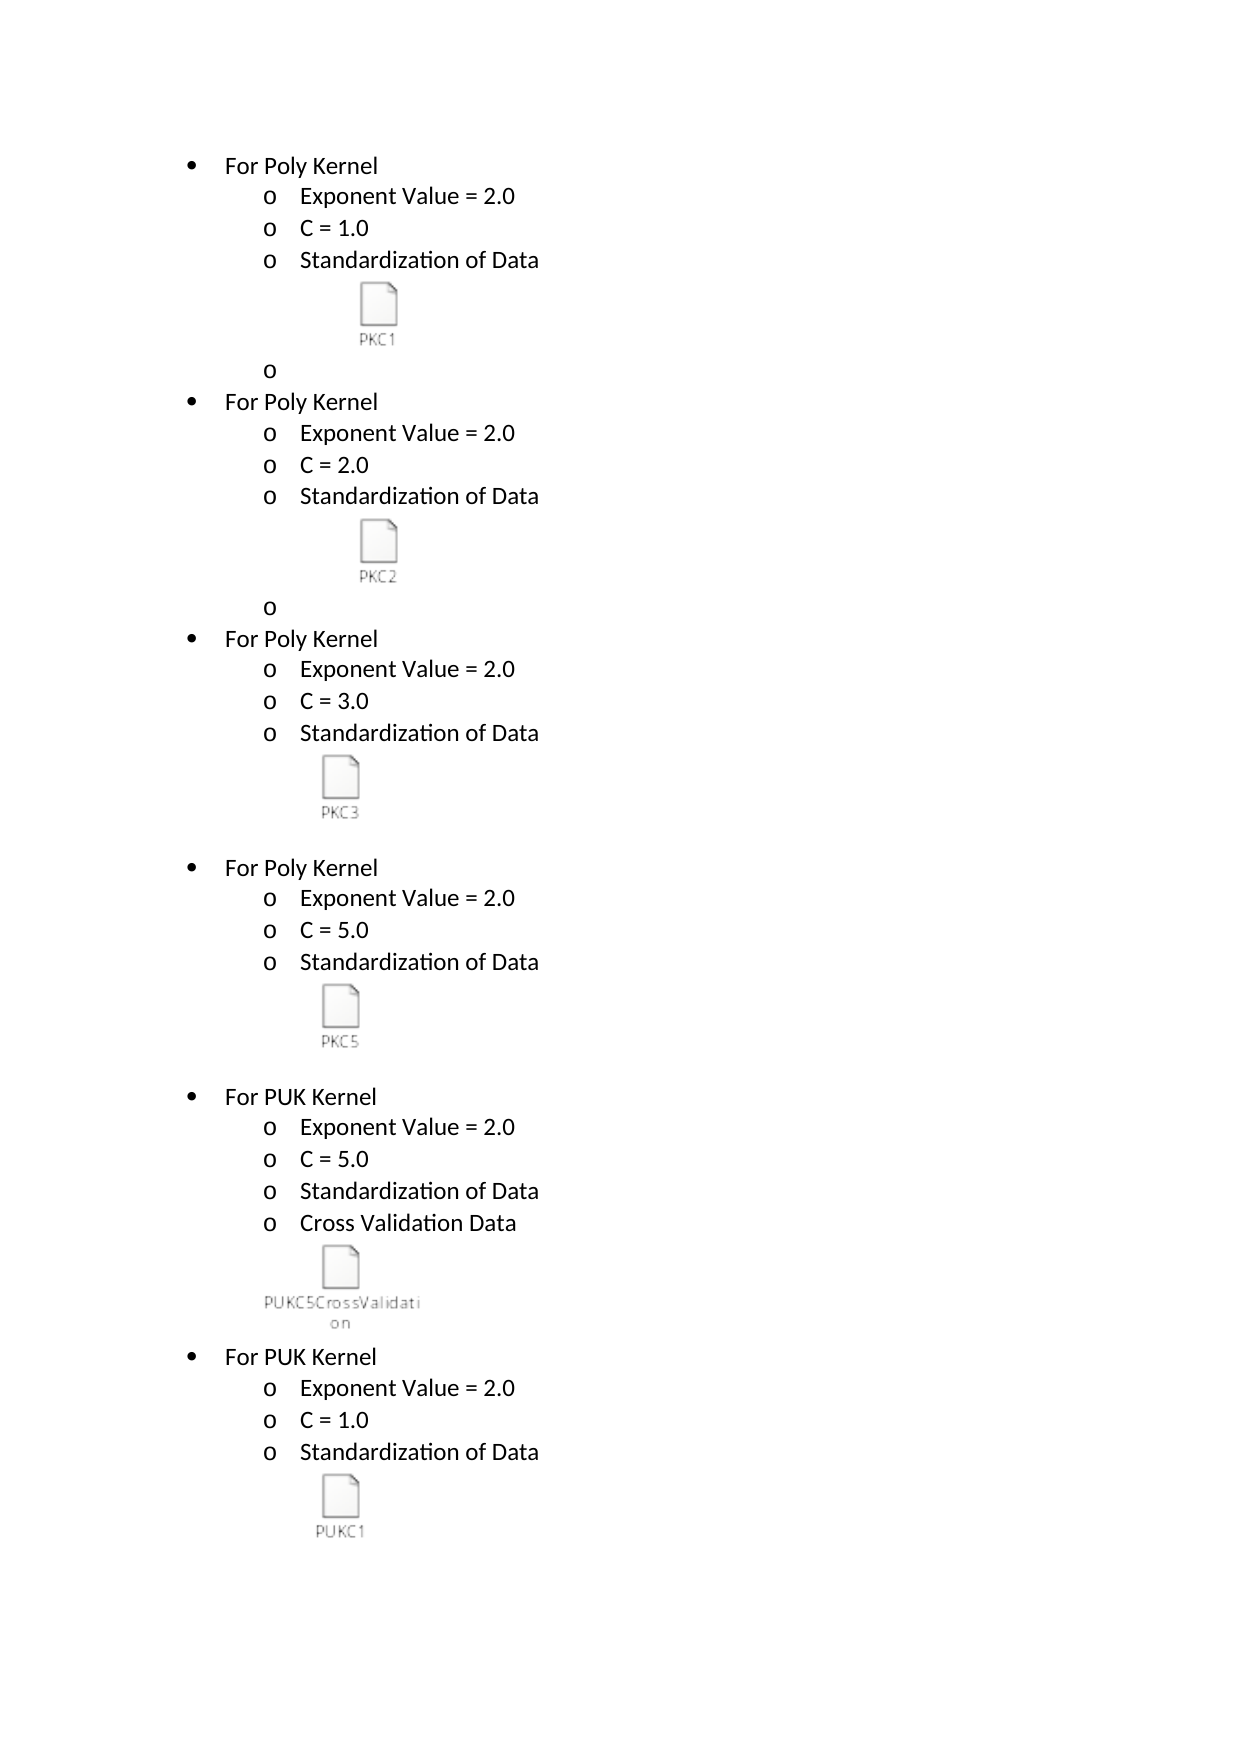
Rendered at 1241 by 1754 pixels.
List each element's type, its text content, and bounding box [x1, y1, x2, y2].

list C = 5.0 [262, 914, 1090, 946]
list C = 5.0 [262, 1143, 1090, 1175]
list Exponent Value = 2.0 [262, 1372, 1090, 1404]
list Cross Validation Data [262, 1207, 1090, 1238]
list For Poly Kernel [187, 623, 1090, 653]
list Exponent Value = 2.0 [262, 882, 1090, 914]
list Standardization of Data [262, 946, 1090, 978]
list C = 2.0 [262, 449, 1090, 481]
list Standardization of Data [262, 244, 1090, 276]
list C = 1.0 [262, 1404, 1090, 1436]
list For Poly Kernel [187, 852, 1090, 882]
list Standardization of Data [262, 1436, 1090, 1467]
list Standardization of Data [262, 1175, 1090, 1207]
list For Poly Kernel [187, 386, 1090, 417]
list Standardization of Data [262, 717, 1090, 749]
list Exponent Value = 2.0 [262, 181, 1090, 212]
list Exponent Value = 2.0 [262, 1111, 1090, 1143]
list For Poly Kernel [187, 150, 1090, 181]
list Exponent Value = 2.0 [262, 653, 1090, 685]
list Exponent Value = 2.0 [262, 417, 1090, 449]
list Standardization of Data [262, 481, 1090, 512]
list C = 1.0 [262, 212, 1090, 244]
list For PUK Kernel [187, 1081, 1090, 1111]
list For PUK Kernel [187, 1342, 1090, 1372]
list C = 3.0 [262, 685, 1090, 717]
